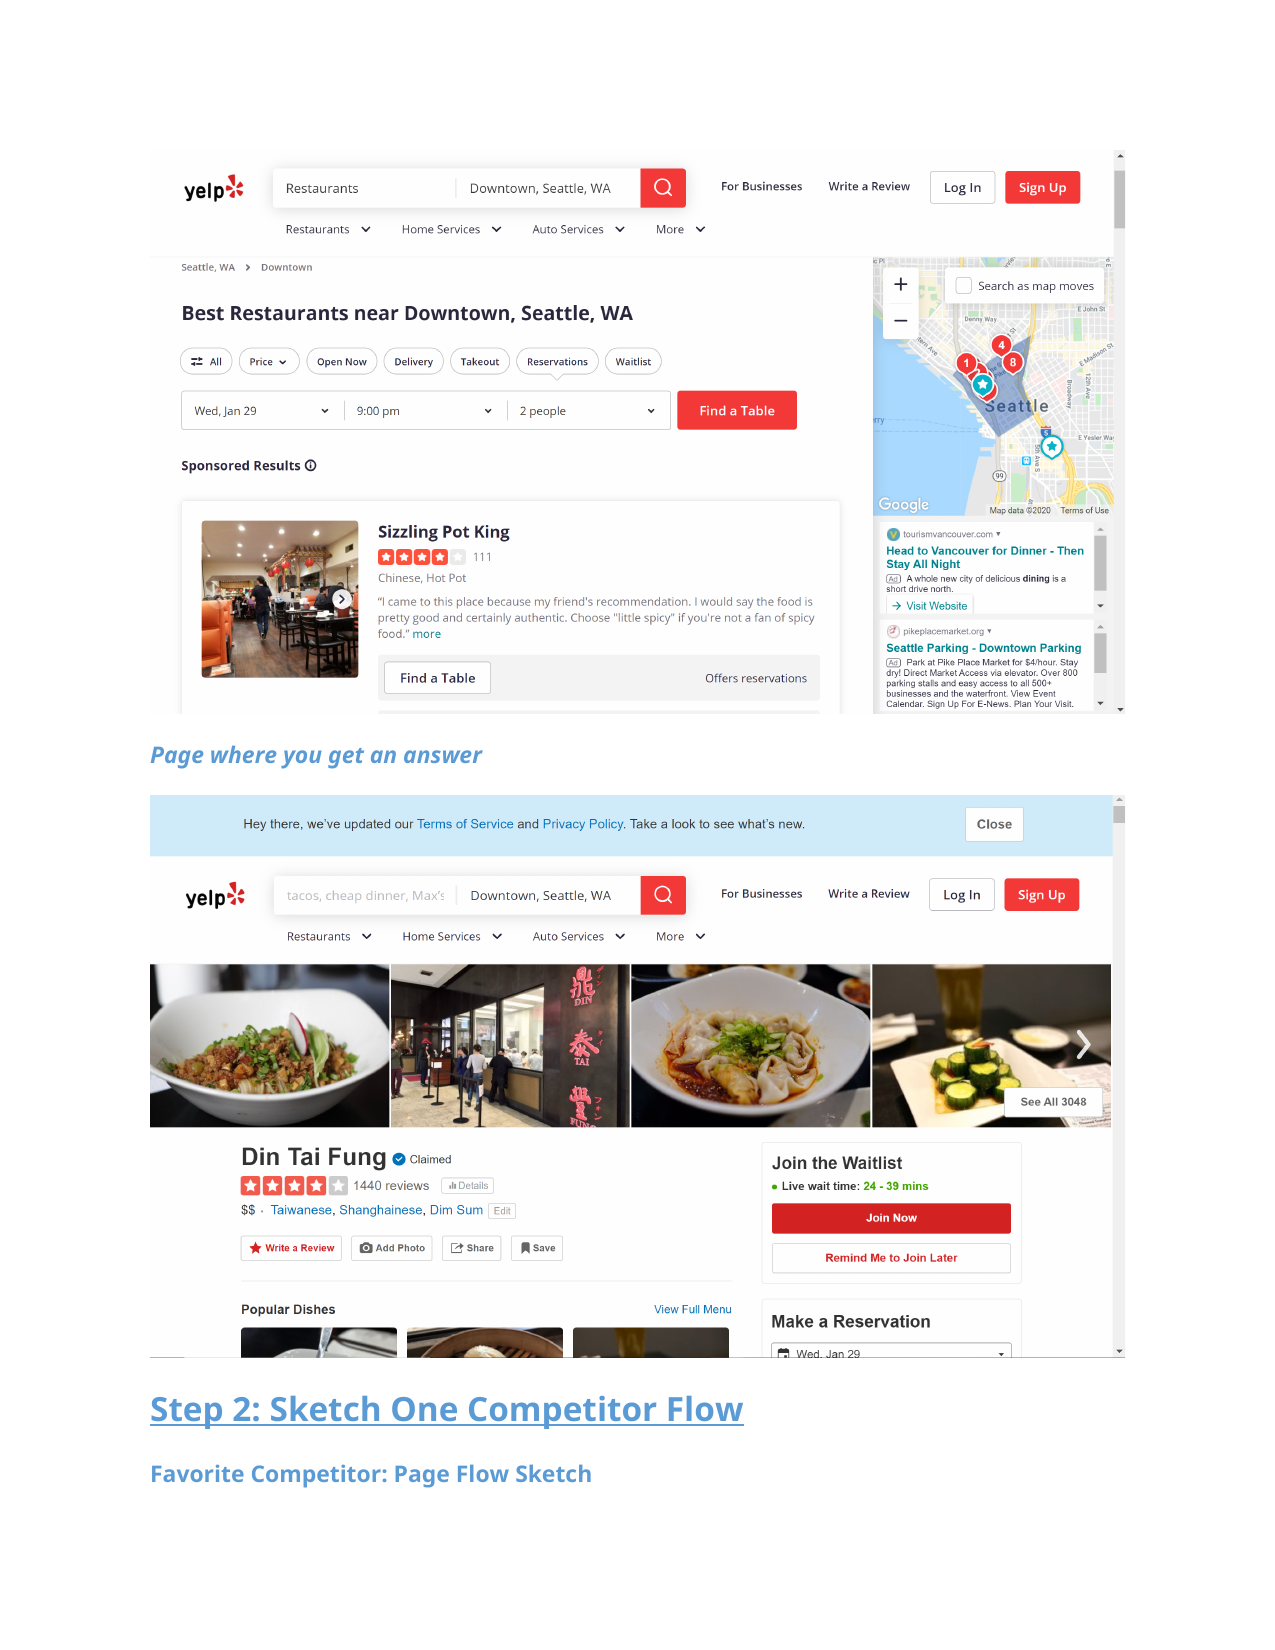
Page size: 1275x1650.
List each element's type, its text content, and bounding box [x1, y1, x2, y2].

picture [150, 795, 1125, 1358]
picture [150, 150, 1125, 714]
subtitle Step 2: Sketch One Competitor Flow [150, 1385, 1125, 1431]
subtitle Page where you get an answer [150, 739, 1125, 770]
subtitle Favorite Competitor: Page Flow Sketch [150, 1458, 1125, 1489]
